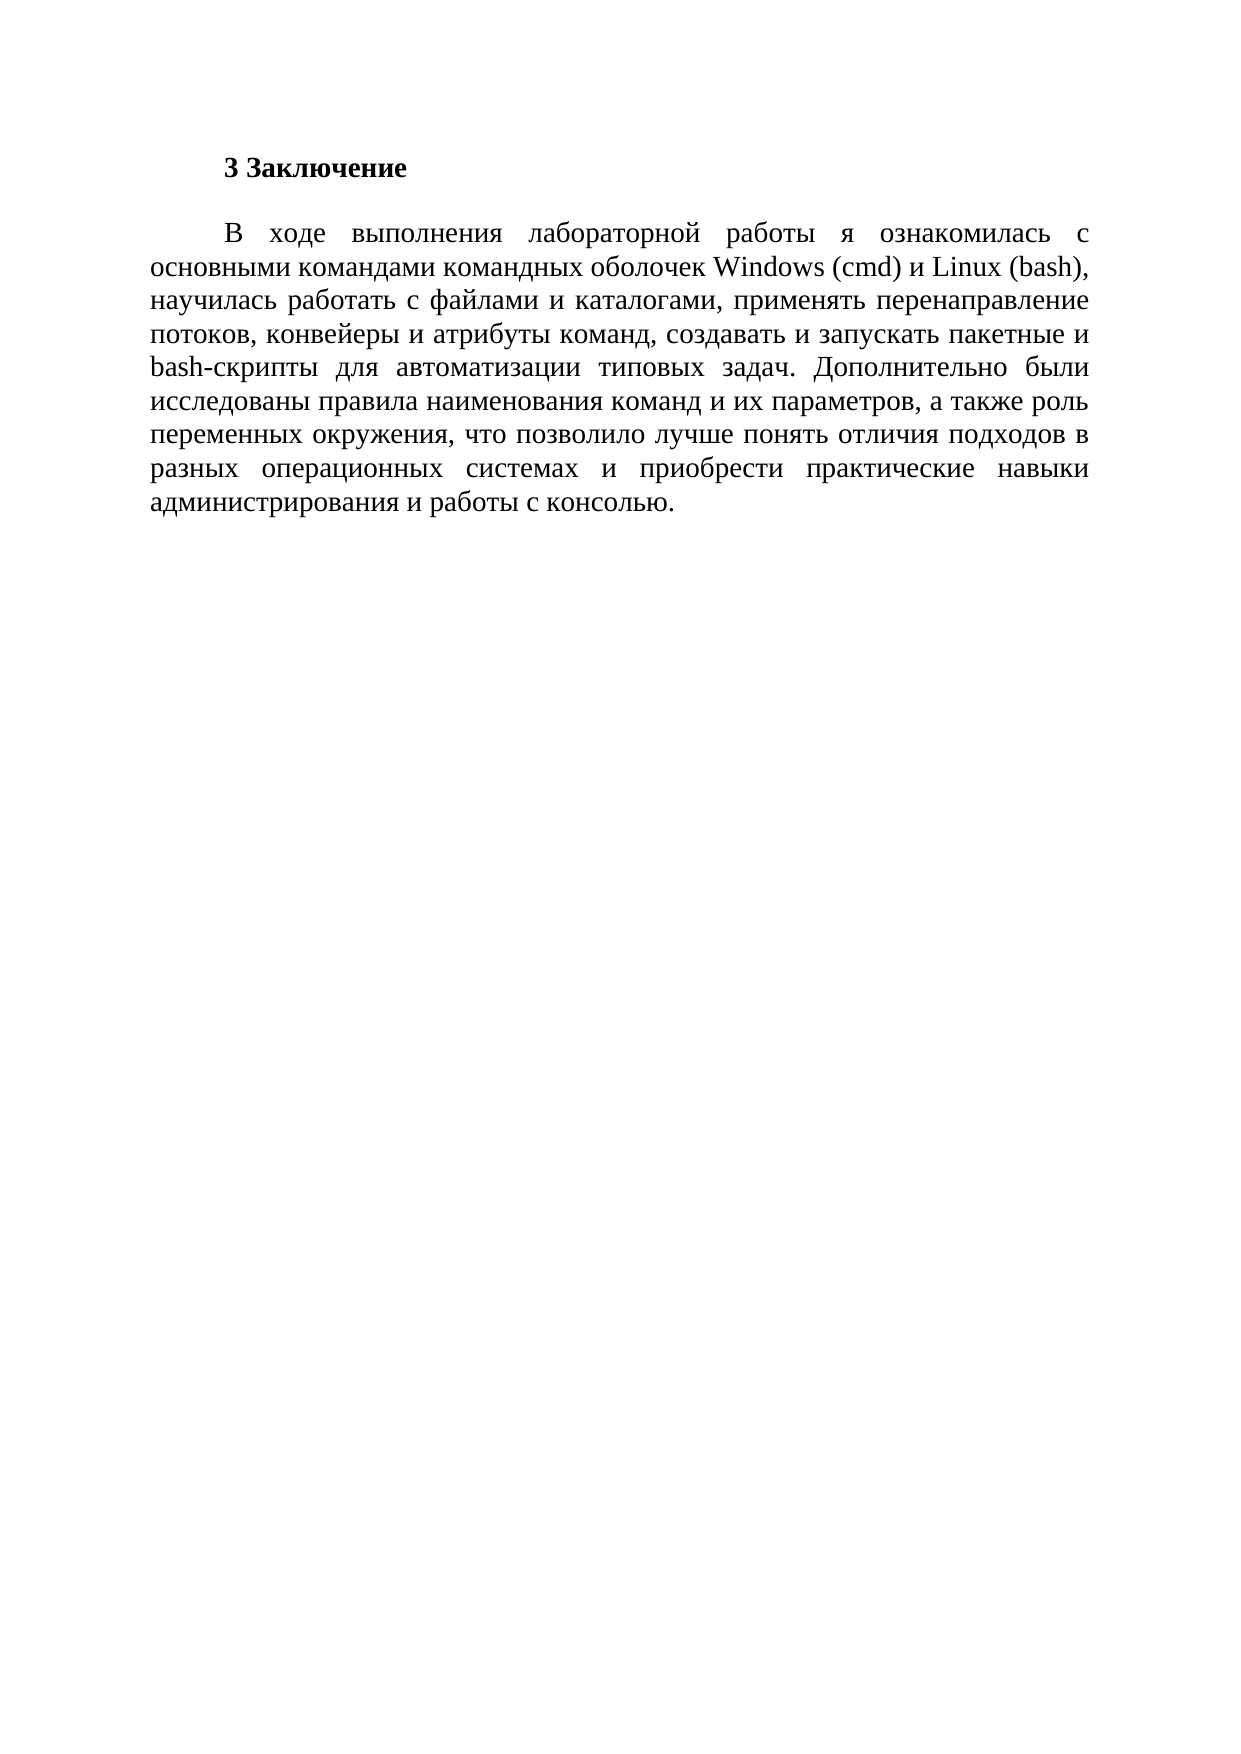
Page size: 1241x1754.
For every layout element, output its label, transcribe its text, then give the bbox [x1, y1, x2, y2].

text В ходе выполнения лабораторной работы я ознакомилась с основными командами командных оболочек Windows (cmd) и Linux (bash), научилась работать с файлами и каталогами, применять перенаправление потоков, конвейеры и атрибуты команд, создавать и запускать пакетные и bash-скрипты для автоматизации типовых задач. Дополнительно были исследованы правила наименования команд и их параметров, а также роль переменных окружения, что позволило лучше понять отличия подходов в разных операционных системах и приобрести практические навыки администрирования и работы с консолью. [150, 215, 1090, 517]
text 3 Заключение [150, 150, 1090, 183]
